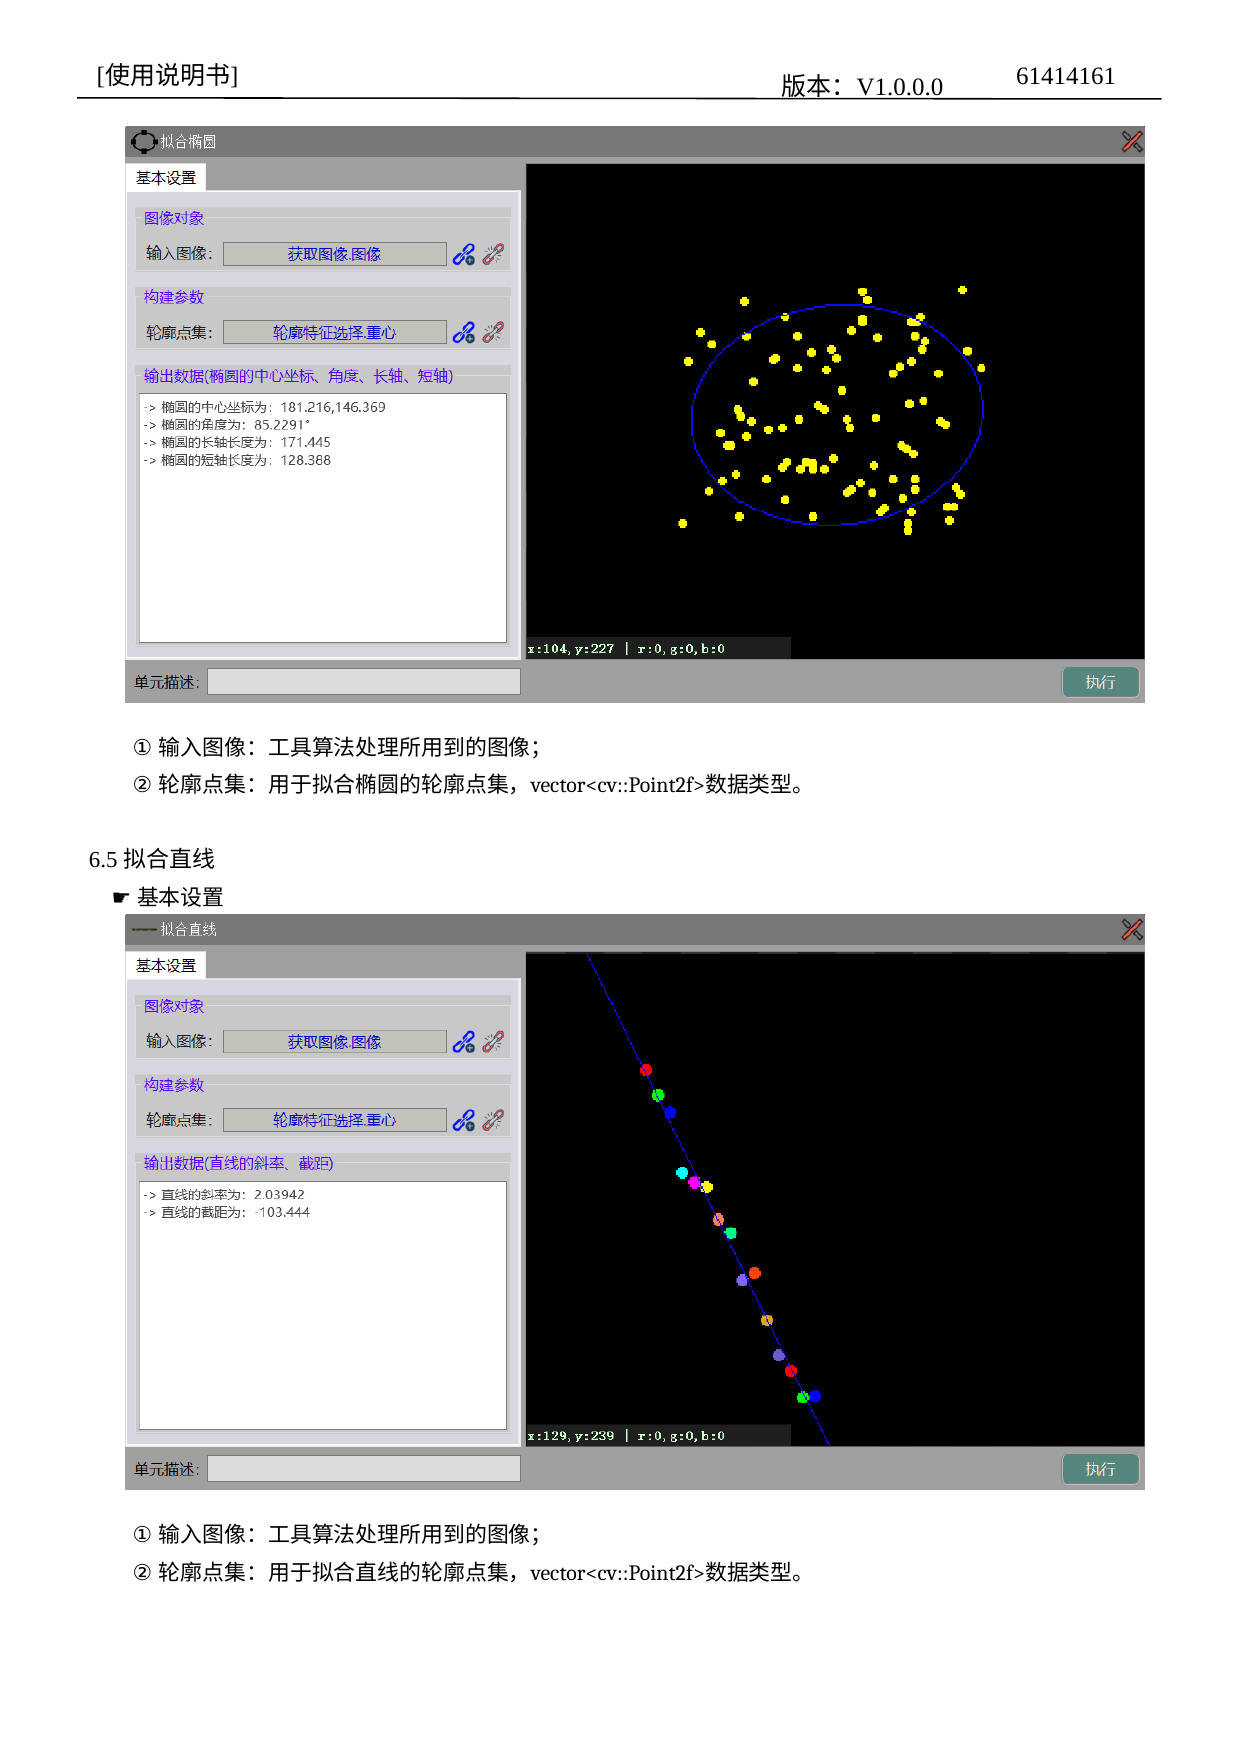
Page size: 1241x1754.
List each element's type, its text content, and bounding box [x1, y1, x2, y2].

text ②轮廓点集：用于拟合椭圆的轮廓点集，vector<cv::Point2f>数据类型。 [89, 764, 1181, 802]
picture [125, 914, 1145, 1490]
text ①输入图像：工具算法处理所用到的图像； [89, 1514, 1181, 1552]
picture [125, 126, 1145, 703]
text ☛ 基本设置 [89, 877, 1181, 914]
subtitle 6.5 拟合直线 [89, 839, 1181, 877]
text ②轮廓点集：用于拟合直线的轮廓点集，vector<cv::Point2f>数据类型。 [89, 1552, 1181, 1589]
text ①输入图像：工具算法处理所用到的图像； [89, 727, 1181, 764]
